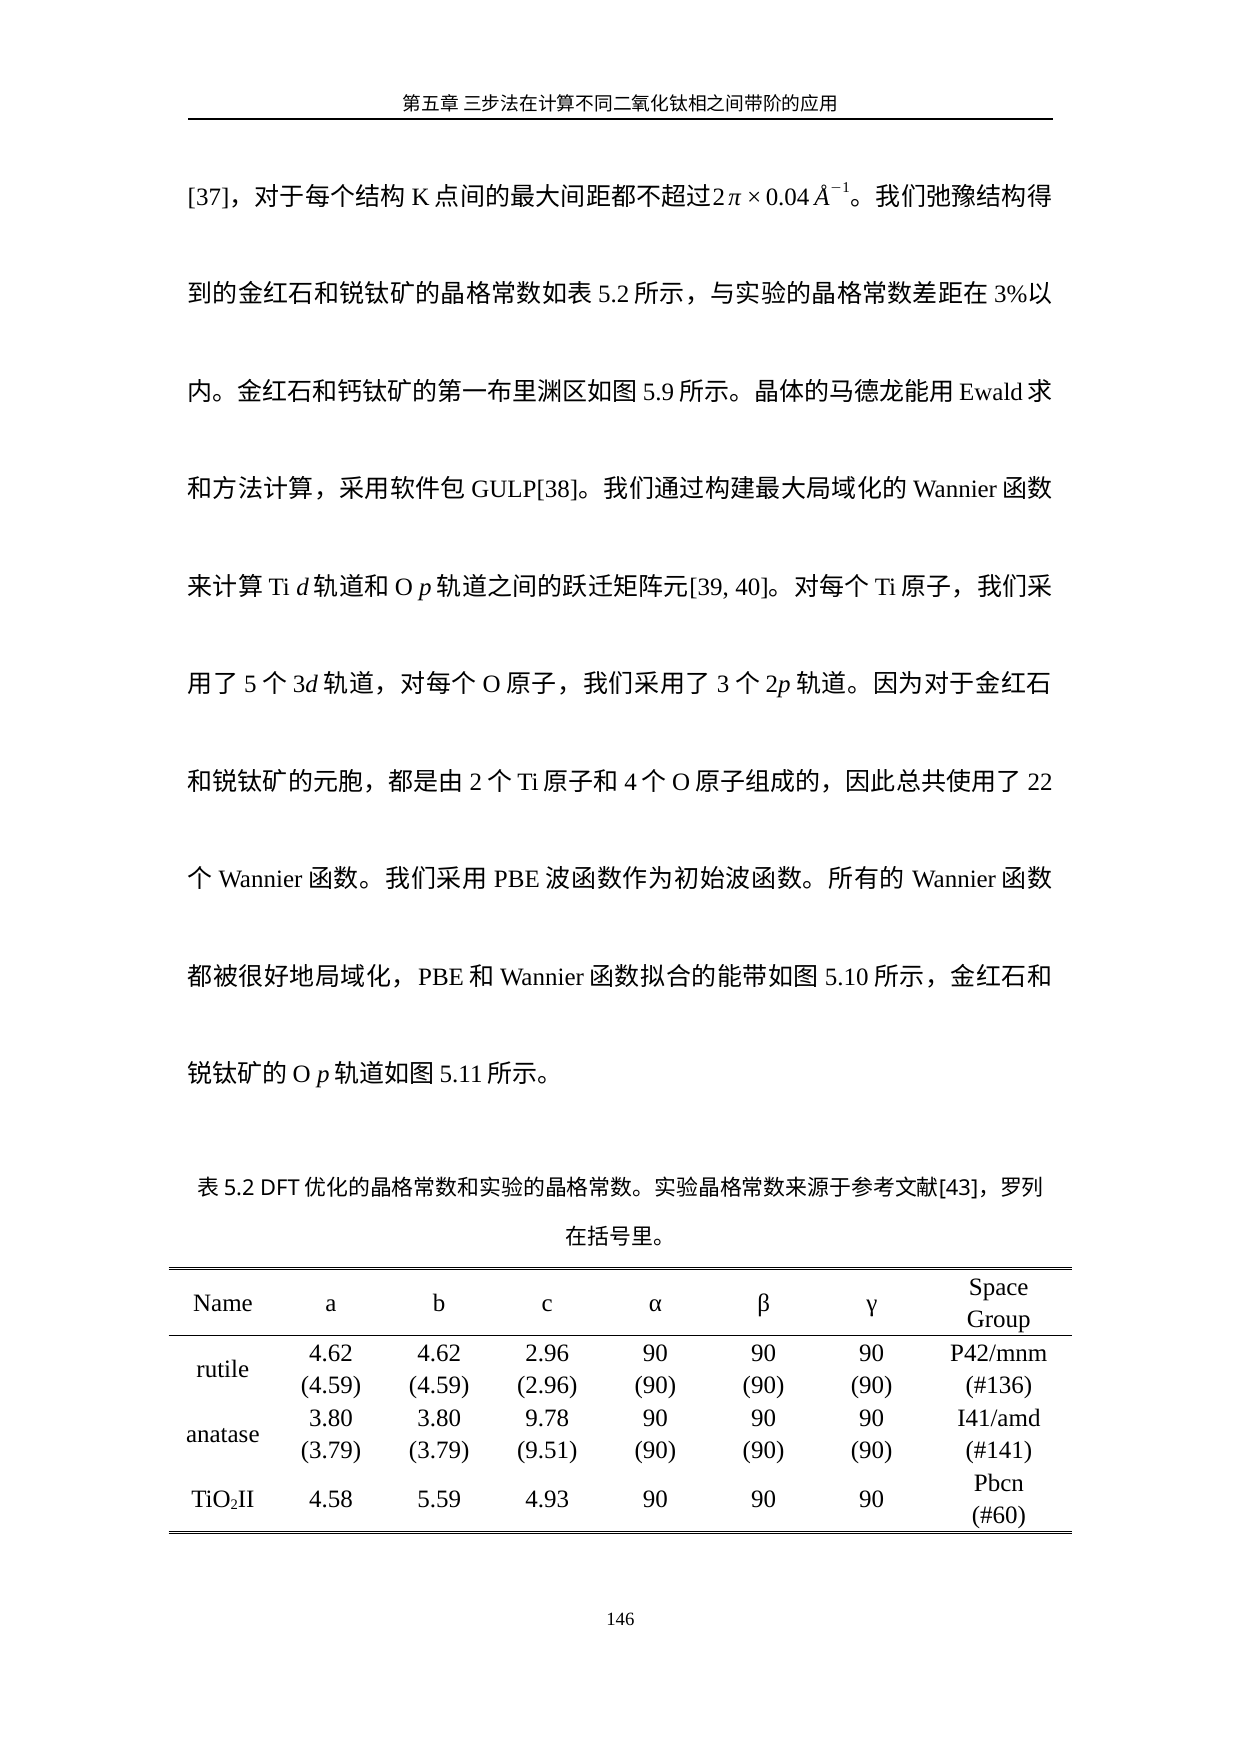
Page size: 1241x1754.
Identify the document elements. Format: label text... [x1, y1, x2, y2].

table_header β [709, 1270, 817, 1335]
table_cell 90 (90) [709, 1336, 817, 1401]
table_cell 90 [709, 1466, 817, 1531]
table_cell 90 [818, 1466, 926, 1531]
table_header Name [169, 1270, 277, 1335]
table_cell 4.62 (4.59) [277, 1336, 385, 1401]
table_cell P42/mnm (#136) [926, 1336, 1072, 1401]
table_cell 9.78 (9.51) [493, 1401, 601, 1466]
table_header α [601, 1270, 709, 1335]
table_cell 4.58 [277, 1466, 385, 1531]
text 表 5.2 DFT优化的晶格常数和实验的晶格常数。实验晶格常数来源于参考文献[43]，罗列在括号里。 [187, 1169, 1053, 1251]
table_cell 4.93 [493, 1466, 601, 1531]
table_header c [493, 1270, 601, 1335]
table_cell 5.59 [385, 1466, 493, 1531]
table_cell 3.80 (3.79) [385, 1401, 493, 1466]
table_cell anatase [169, 1401, 277, 1466]
table_header Space Group [926, 1270, 1072, 1335]
table_cell 90 (90) [818, 1401, 926, 1466]
table_cell 2.96 (2.96) [493, 1336, 601, 1401]
table_cell 90 (90) [601, 1401, 709, 1466]
table_cell 3.80 (3.79) [277, 1401, 385, 1466]
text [187, 162, 1053, 1104]
table_cell Pbcn (#60) [926, 1466, 1072, 1531]
table_cell 90 (90) [709, 1401, 817, 1466]
table_cell 4.62 (4.59) [385, 1336, 493, 1401]
table_cell I41/amd (#141) [926, 1401, 1072, 1466]
table_cell 90 (90) [818, 1336, 926, 1401]
table_cell rutile [169, 1336, 277, 1401]
table_header b [385, 1270, 493, 1335]
table_header γ [818, 1270, 926, 1335]
table_cell 90 (90) [601, 1336, 709, 1401]
table_cell TiO2II [169, 1466, 277, 1531]
table_header a [277, 1270, 385, 1335]
table_cell 90 [601, 1466, 709, 1531]
